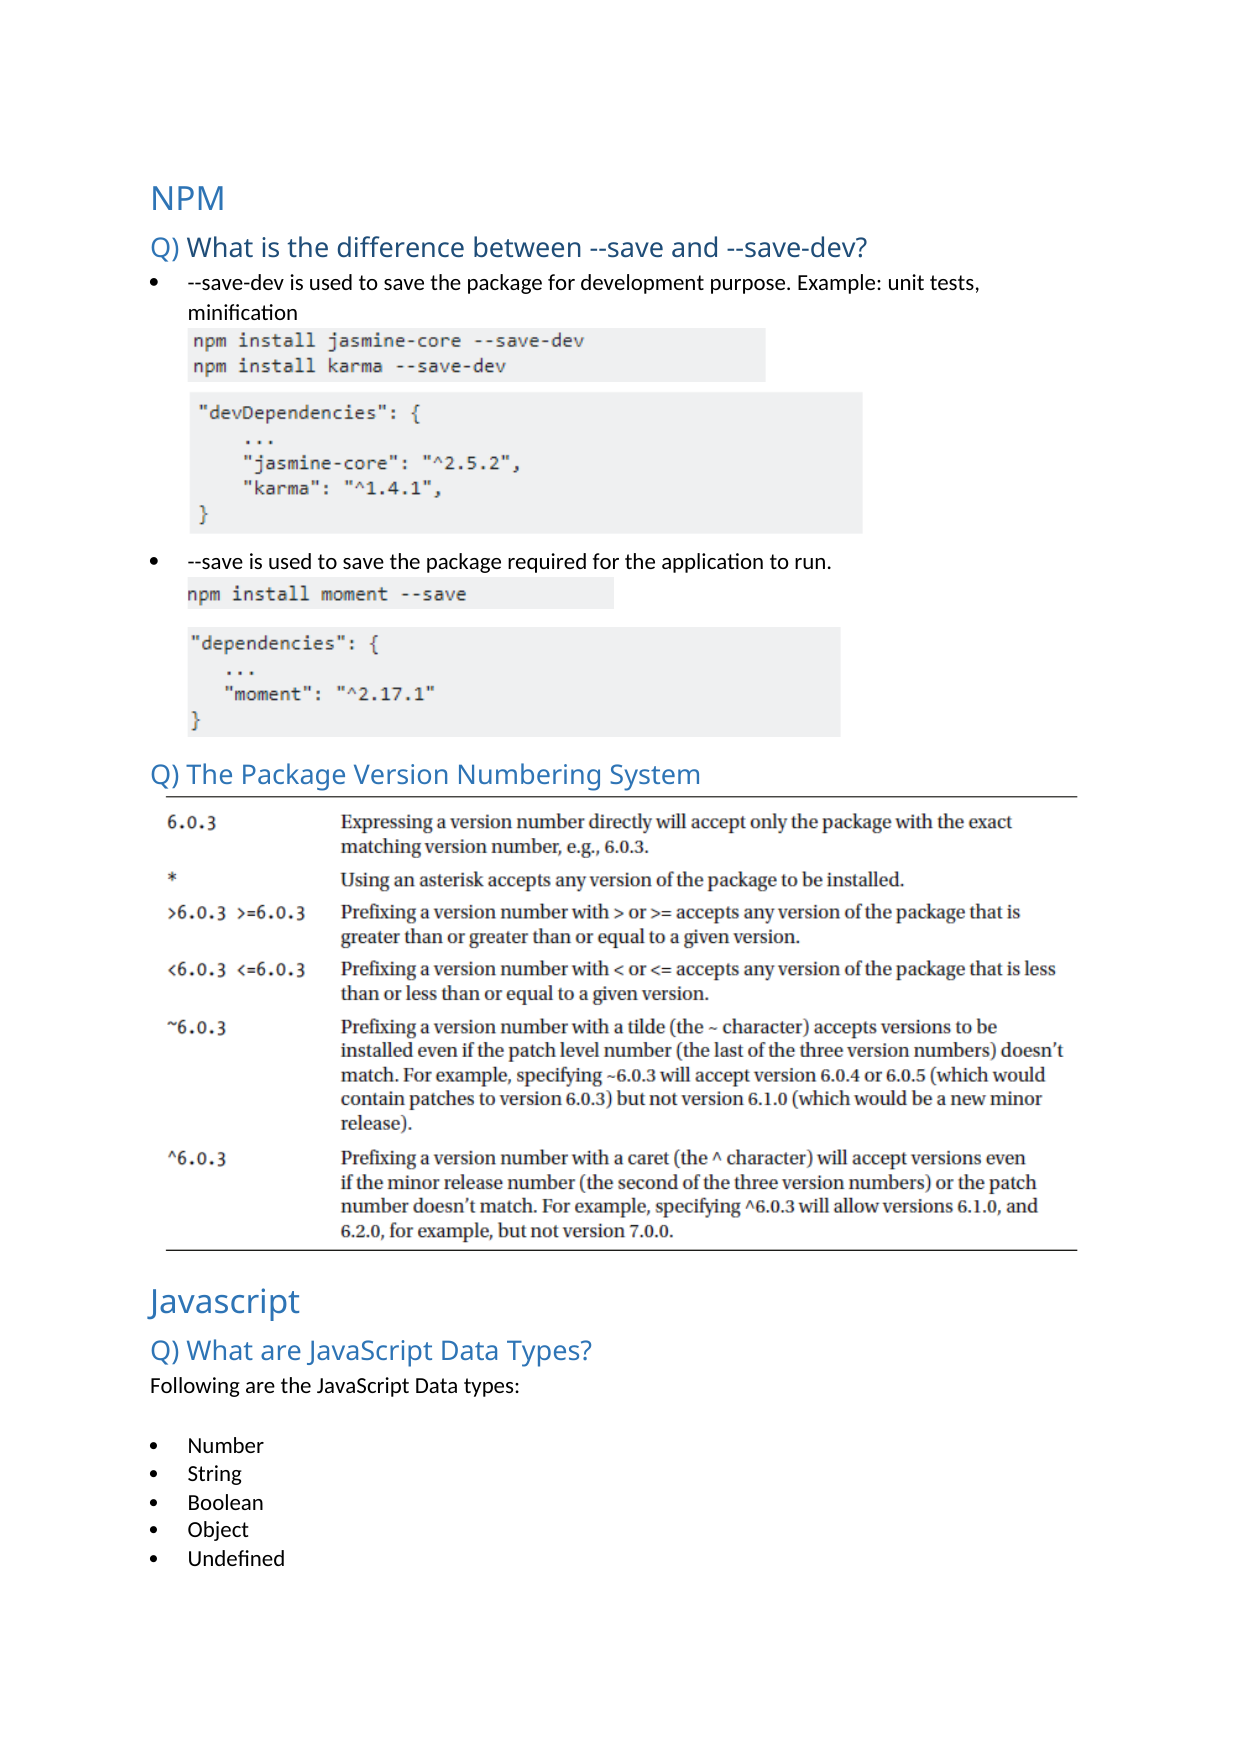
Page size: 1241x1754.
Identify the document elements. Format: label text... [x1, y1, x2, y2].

list Object [150, 1516, 1090, 1544]
subtitle Q) What are JavaScript Data Types? [150, 1331, 1090, 1368]
picture [187, 577, 614, 609]
subtitle Q) What is the difference between --save and --save-dev? [150, 228, 1090, 265]
list --save is used to save the package required for the application to run. [150, 547, 1090, 575]
subtitle Javascript [150, 1278, 1090, 1323]
subtitle Q) The Package Version Numbering System [150, 755, 1090, 792]
list Boolean [150, 1488, 1090, 1516]
text Following are the JavaScript Data types: [150, 1371, 1090, 1399]
picture [187, 328, 766, 382]
list --save-dev is used to save the package for development purpose. Example: unit tests, minification [150, 268, 1090, 326]
picture [187, 627, 841, 737]
list String [150, 1459, 1090, 1488]
list Number [150, 1432, 1090, 1459]
picture [187, 383, 863, 545]
subtitle NPM [150, 175, 1090, 220]
picture [150, 795, 1091, 1251]
list Undefined [150, 1544, 1090, 1572]
